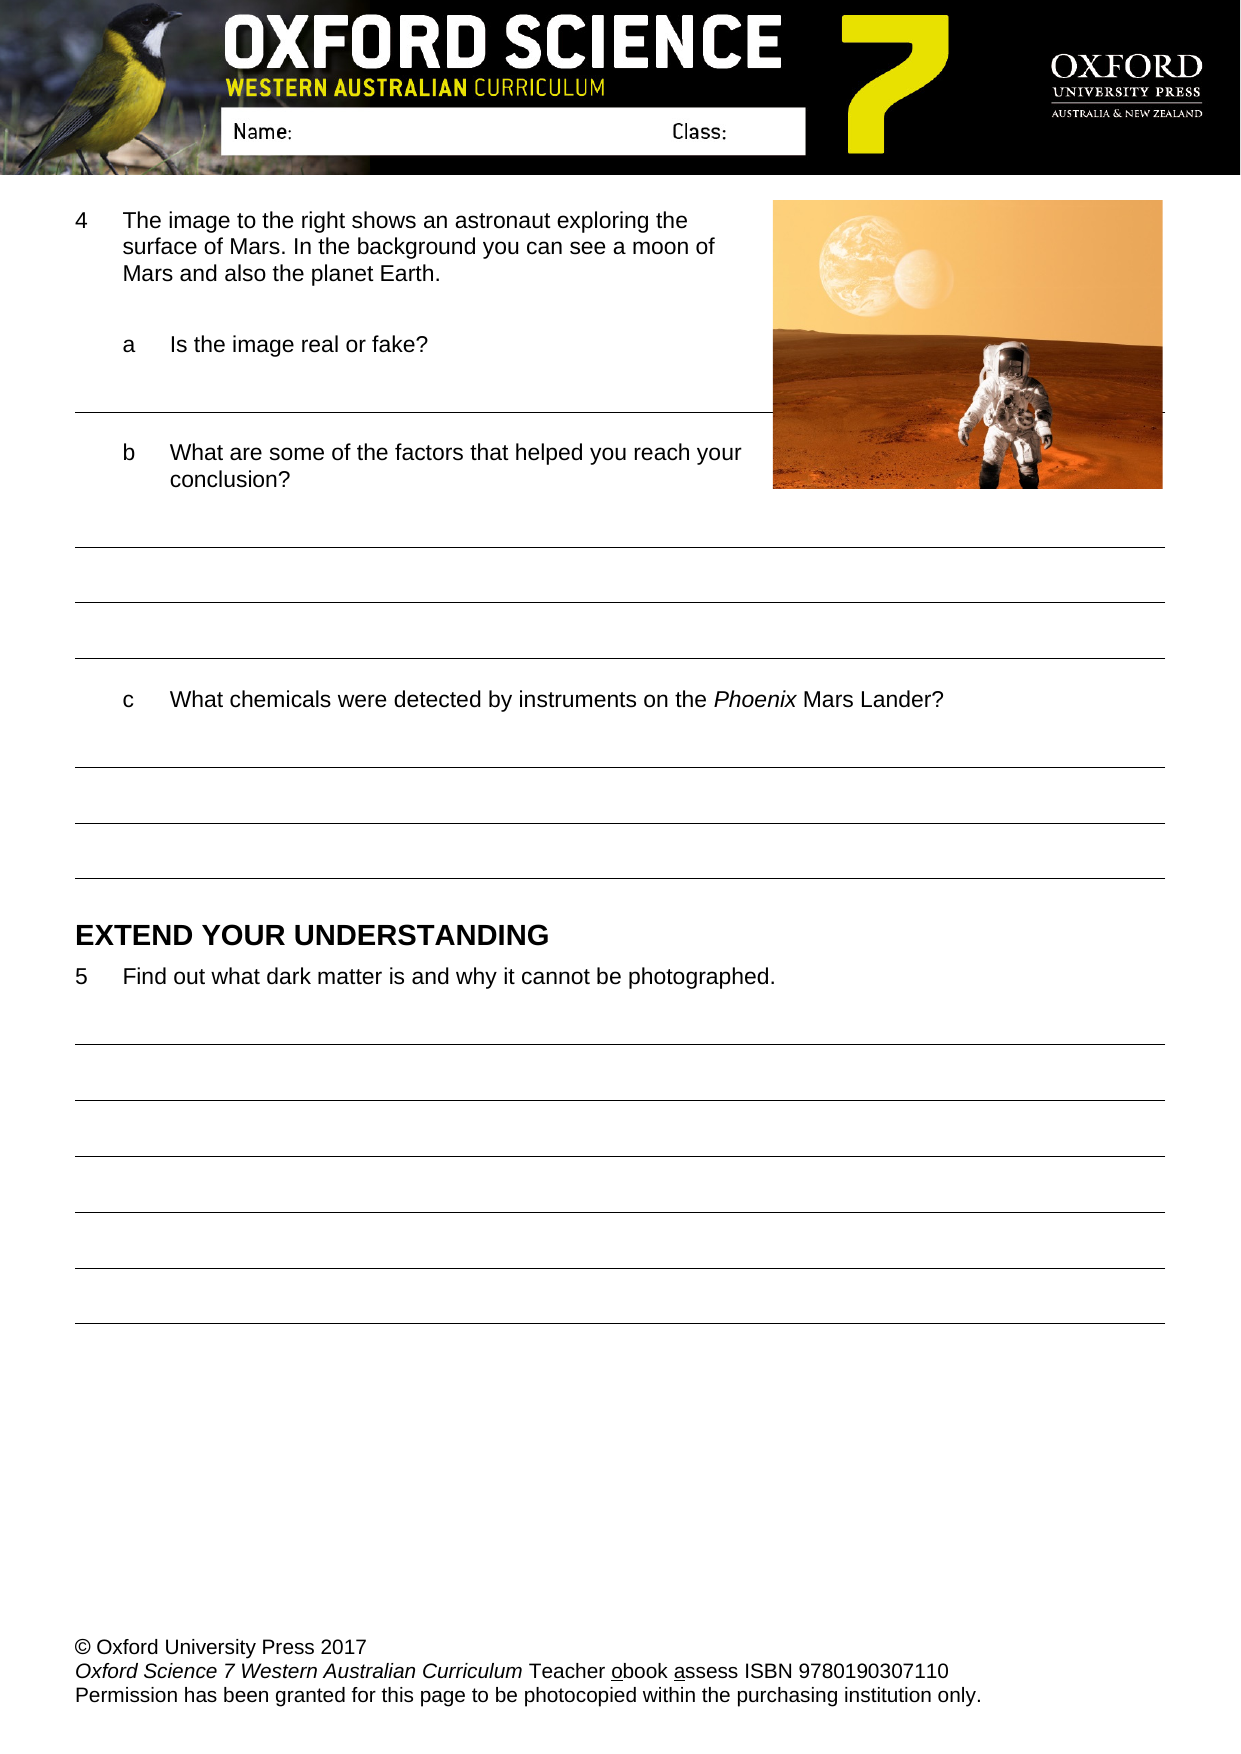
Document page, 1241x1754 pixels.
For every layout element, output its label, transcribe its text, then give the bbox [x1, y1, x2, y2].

list 4 The image to the right shows an astronaut exploring the surface of Mars. In the background you can see a moon of Mars and also the planet Earth. [75, 207, 772, 286]
list a Is the image real or fake? [122, 331, 772, 357]
list 5 Find out what dark matter is and why it cannot be photographed. [75, 963, 1165, 989]
picture [0, 0, 1241, 175]
text EXTEND YOUR UNDERSTANDING [75, 918, 1165, 952]
list b What are some of the factors that helped you reach your conclusion? [122, 439, 1165, 492]
list c What chemicals were detected by instruments on the Phoenix Mars Lander? [122, 686, 1165, 712]
picture [772, 200, 1163, 489]
